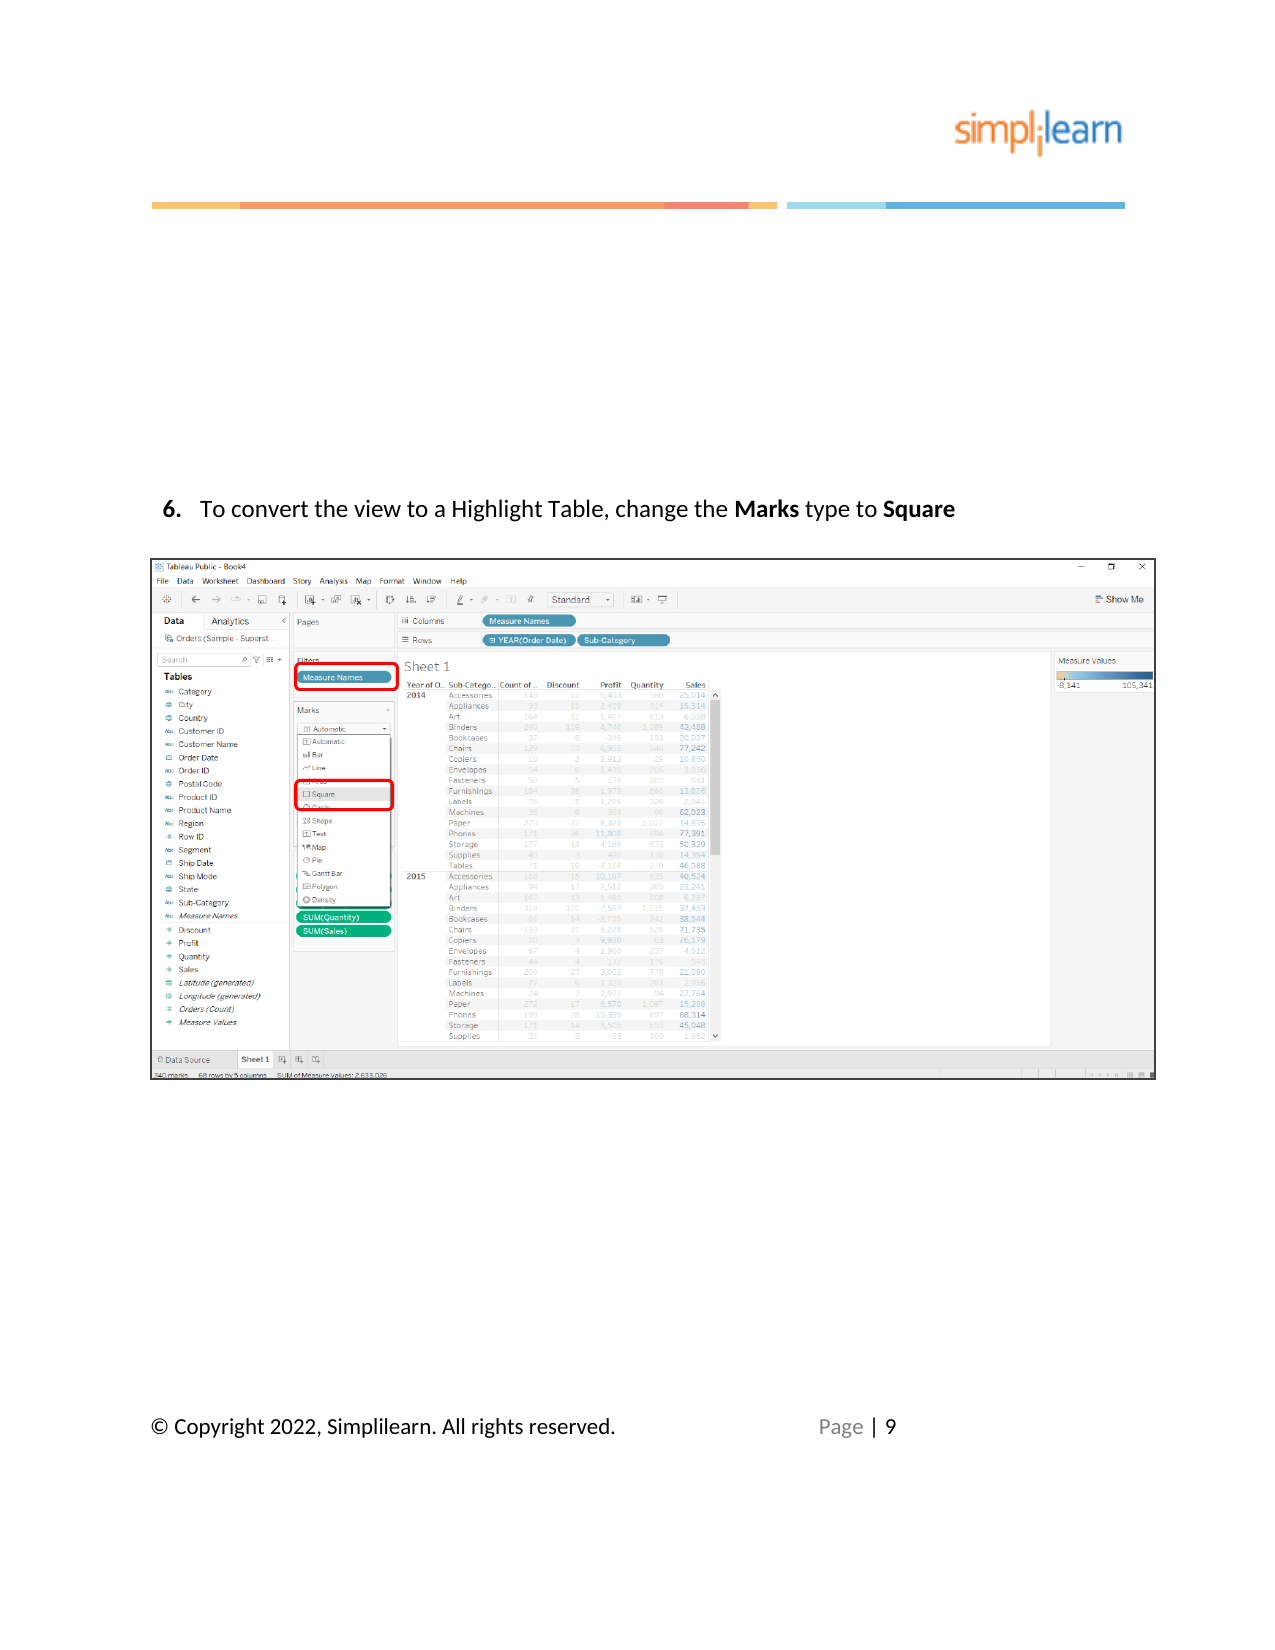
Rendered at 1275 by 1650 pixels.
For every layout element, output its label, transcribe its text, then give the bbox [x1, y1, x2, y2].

picture [951, 102, 1125, 171]
picture [152, 560, 1154, 1078]
picture [150, 201, 1125, 212]
list To convert the view to a Highlight Table, change the Marks type to Square [162, 493, 1125, 524]
